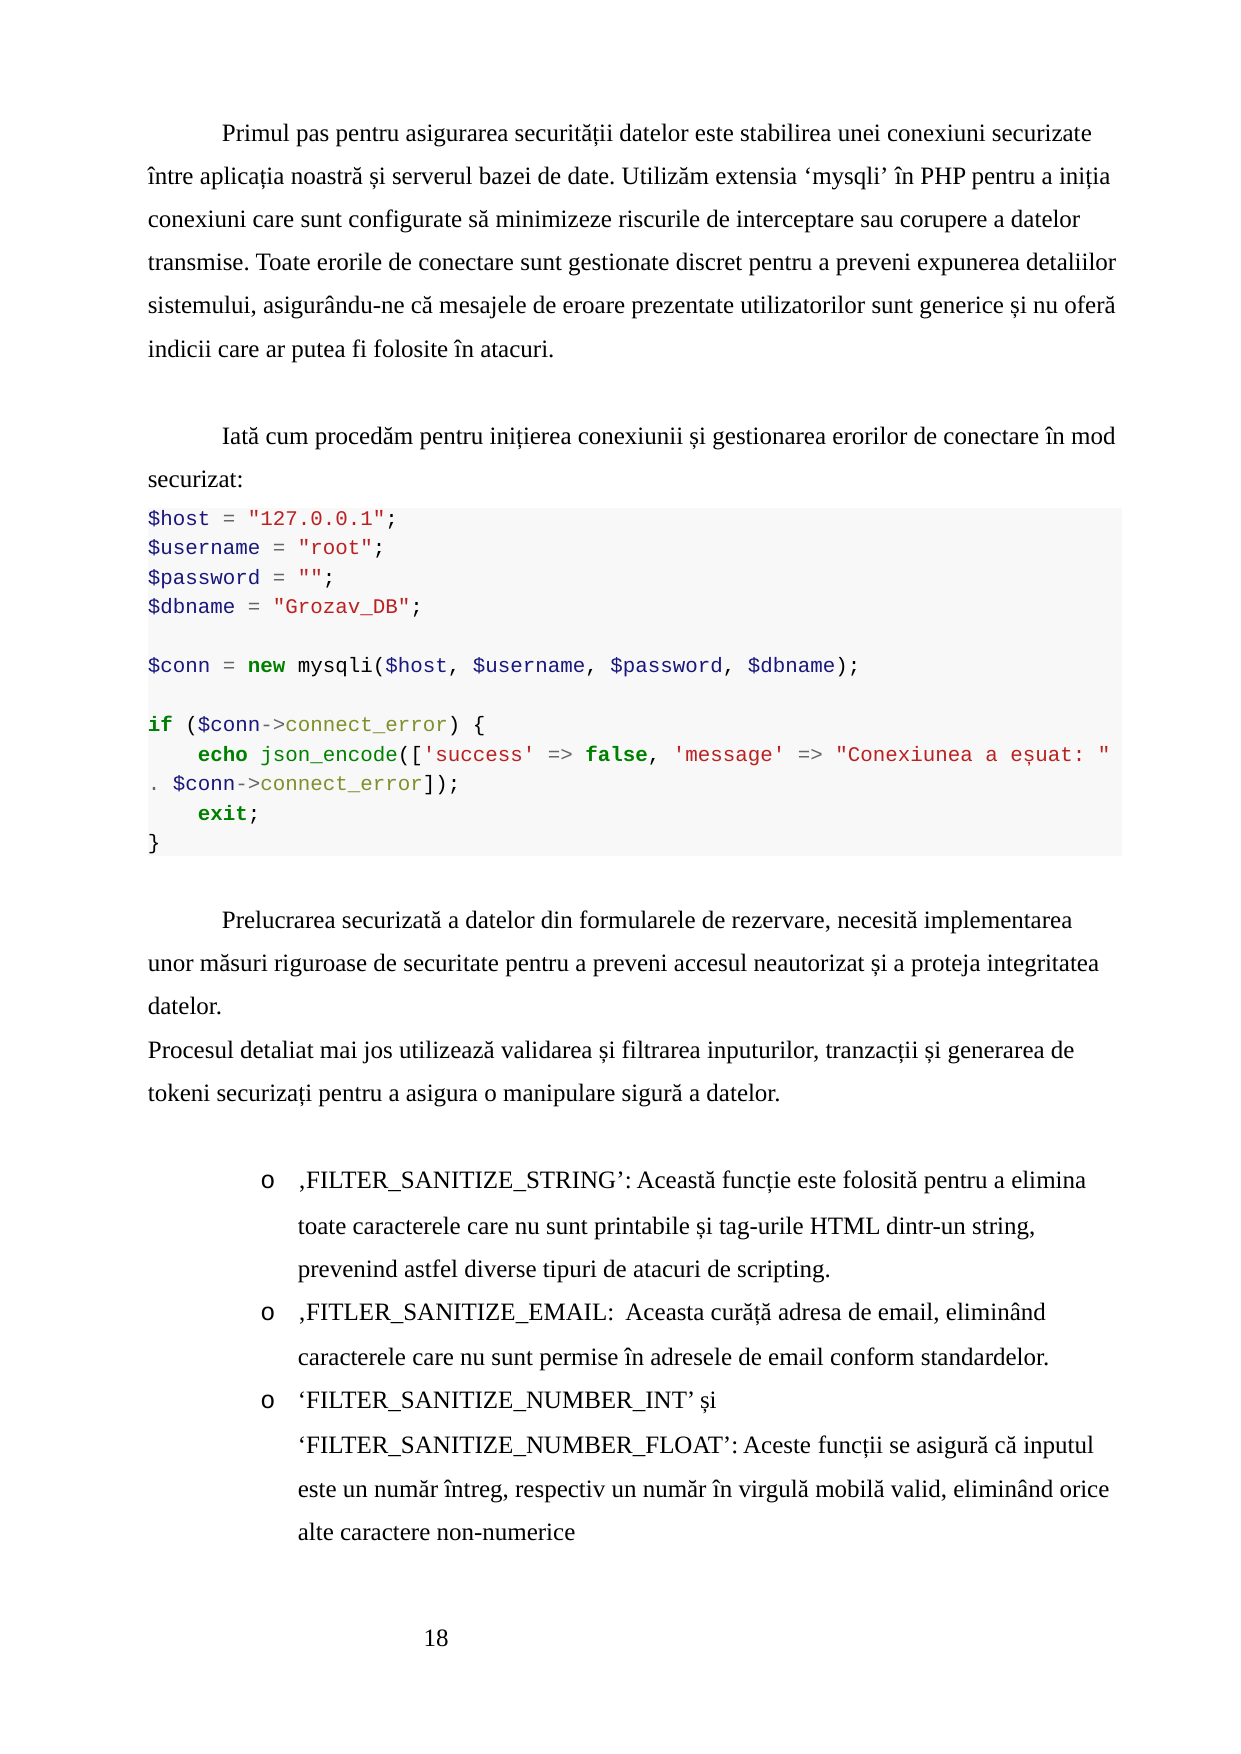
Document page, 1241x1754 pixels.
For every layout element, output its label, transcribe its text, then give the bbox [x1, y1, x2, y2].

text Iată cum procedăm pentru inițierea conexiunii și gestionarea erorilor de conectare în mod securizat: [148, 421, 1122, 493]
text Procesul detaliat mai jos utilizează validarea și filtrarea inputurilor, tranzacții și generarea de tokeni securizați pentru a asigura o manipulare sigură a datelor. [148, 1035, 1122, 1107]
text $host = "127.0.0.1"; [148, 508, 1122, 531]
text } [148, 832, 1122, 856]
text $password = ""; [148, 567, 1122, 590]
text $username = "root"; [148, 537, 1122, 561]
list ‚FITLER_SANITIZE_EMAIL: Aceasta curăță adresa de email, eliminând caracterele care nu sunt permise în adresele de email conform standardelor. [260, 1297, 1122, 1371]
list ‚FILTER_SANITIZE_STRING’: Această funcție este folosită pentru a elimina toate caracterele care nu sunt printabile și tag-urile HTML dintr-un string, prevenind astfel diverse tipuri de atacuri de scripting. [260, 1166, 1122, 1283]
text exit; [148, 803, 1122, 826]
list ‘FILTER_SANITIZE_NUMBER_INT’ și ‘FILTER_SANITIZE_NUMBER_FLOAT’: Aceste funcții se asigură că inputul este un număr întreg, respectiv un număr în virgulă mobilă valid, eliminând orice alte caractere non-numerice [260, 1385, 1122, 1546]
text Prelucrarea securizată a datelor din formularele de rezervare, necesită implementarea unor măsuri riguroase de securitate pentru a preveni accesul neautorizat și a proteja integritatea datelor. [148, 905, 1122, 1020]
text echo json_encode(['success' => false, 'message' => "Conexiunea a eșuat: " . $conn->connect_error]); [148, 744, 1122, 797]
text Primul pas pentru asigurarea securității datelor este stabilirea unei conexiuni securizate între aplicația noastră și serverul bazei de date. Utilizăm extensia ‘mysqli’ în PHP pentru a iniția conexiuni care sunt configurate să minimizeze riscurile de interceptare sau corupere a datelor transmise. Toate erorile de conectare sunt gestionate discret pentru a preveni expunerea detaliilor sistemului, asigurându-ne că mesajele de eroare prezentate utilizatorilor sunt generice și nu oferă indicii care ar putea fi folosite în atacuri. [148, 118, 1122, 362]
text $conn = new mysqli($host, $username, $password, $dbname); [148, 655, 1122, 679]
text if ($conn->connect_error) { [148, 714, 1122, 738]
text $dbname = "Grozav_DB"; [148, 596, 1122, 620]
